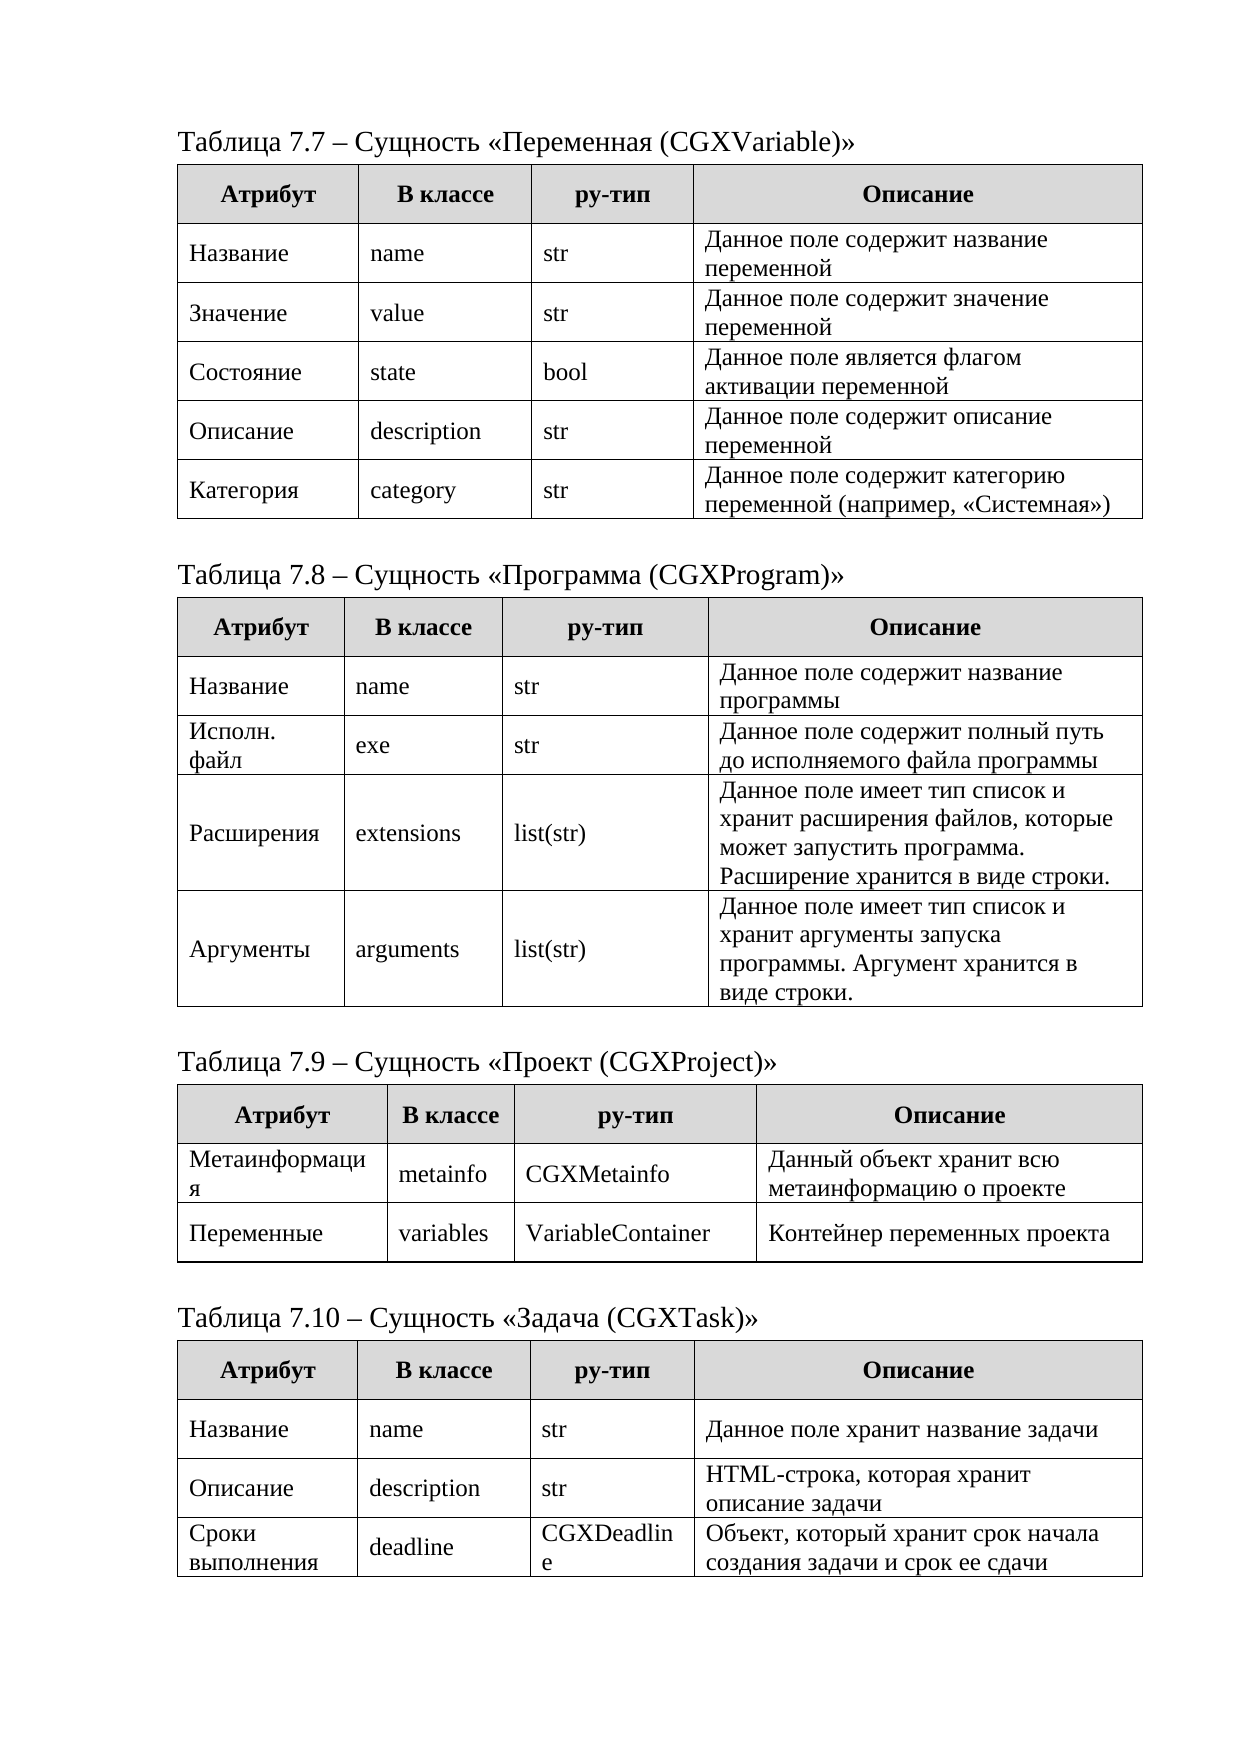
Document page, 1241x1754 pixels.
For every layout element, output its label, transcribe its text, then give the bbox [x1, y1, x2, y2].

table_header Атрибут [178, 598, 344, 656]
table_cell Данное поле содержит описание переменной [694, 401, 1142, 459]
table_cell name [359, 224, 531, 282]
table_cell Метаинформация [178, 1144, 387, 1202]
table_cell str [503, 657, 708, 715]
text Таблица 7.9 – Сущность «Проект (CGXProject)» [177, 1044, 1152, 1078]
text Таблица 7.7 – Сущность «Переменная (CGXVariable)» [177, 124, 1152, 158]
table_header рy-тип [515, 1085, 756, 1143]
table_cell VariableContainer [515, 1203, 756, 1261]
table_cell Название [178, 1400, 357, 1458]
table_cell str [503, 716, 708, 774]
table_cell Данное поле хранит название задачи [695, 1400, 1142, 1458]
table_header Атрибут [178, 1085, 387, 1143]
table_cell Переменные [178, 1203, 387, 1261]
table_cell str [531, 1459, 694, 1517]
table_cell list(str) [503, 775, 708, 890]
table_header Атрибут [178, 165, 358, 223]
table_cell exe [345, 716, 502, 774]
table_cell Данное поле содержит название переменной [694, 224, 1142, 282]
table_header рy-тип [503, 598, 708, 656]
table_cell category [359, 460, 531, 518]
table_cell Данное поле имеет тип список и хранит аргументы запуска программы. Аргумент хранится в виде строки. [709, 891, 1142, 1006]
table_cell Название [178, 224, 358, 282]
table_header В классе [358, 1341, 530, 1399]
table_header Описание [709, 598, 1142, 656]
table_cell metainfo [388, 1144, 514, 1202]
table_cell Сроки выполнения [178, 1518, 357, 1576]
table_cell list(str) [503, 891, 708, 1006]
table_header Атрибут [178, 1341, 357, 1399]
table_header рy-тип [532, 165, 693, 223]
table_cell str [532, 460, 693, 518]
table_cell Контейнер переменных проекта [757, 1203, 1142, 1261]
table_cell Категория [178, 460, 358, 518]
table_cell Название [178, 657, 344, 715]
table_cell description [358, 1459, 530, 1517]
table_cell Аргументы [178, 891, 344, 1006]
table_cell Расширения [178, 775, 344, 890]
table_cell deadline [358, 1518, 530, 1576]
table_cell extensions [345, 775, 502, 890]
table_cell CGXMetainfo [515, 1144, 756, 1202]
table_cell Данное поле содержит название программы [709, 657, 1142, 715]
table_cell Состояние [178, 342, 358, 400]
table_cell str [532, 224, 693, 282]
table_cell Данное поле является флагом активации переменной [694, 342, 1142, 400]
table_cell name [358, 1400, 530, 1458]
table_cell str [532, 283, 693, 341]
table_cell HTML-cтрока, которая хранит описание задачи [695, 1459, 1142, 1517]
table_header Описание [694, 165, 1142, 223]
table_cell Значение [178, 283, 358, 341]
table_header В классе [345, 598, 502, 656]
table_header Описание [757, 1085, 1142, 1143]
table_cell Данное поле содержит полный путь до исполняемого файла программы [709, 716, 1142, 774]
table_header В классе [359, 165, 531, 223]
table_header В классе [388, 1085, 514, 1143]
table_cell Описание [178, 1459, 357, 1517]
table_cell Описание [178, 401, 358, 459]
table_cell bool [532, 342, 693, 400]
table_cell Данное поле имеет тип список и хранит расширения файлов, которые может запустить программа. Расширение хранится в виде строки. [709, 775, 1142, 890]
table_header Описание [695, 1341, 1142, 1399]
table_cell str [531, 1400, 694, 1458]
table_cell Данный объект хранит всю метаинформацию о проекте [757, 1144, 1142, 1202]
table_cell value [359, 283, 531, 341]
table_cell name [345, 657, 502, 715]
table_cell state [359, 342, 531, 400]
table_cell Исполн. файл [178, 716, 344, 774]
table_cell description [359, 401, 531, 459]
table_cell Объект, который хранит срок начала создания задачи и срок ее сдачи [695, 1518, 1142, 1576]
text Таблица 7.8 – Сущность «Программа (CGXProgram)» [177, 557, 1152, 590]
table_cell arguments [345, 891, 502, 1006]
text Таблица 7.10 – Сущность «Задача (CGXTask)» [177, 1300, 1152, 1333]
table_cell variables [388, 1203, 514, 1261]
table_header рy-тип [531, 1341, 694, 1399]
table_cell CGXDeadline [531, 1518, 694, 1576]
table_cell str [532, 401, 693, 459]
table_cell Данное поле содержит категорию переменной (например, «Системная») [694, 460, 1142, 518]
table_cell Данное поле содержит значение переменной [694, 283, 1142, 341]
